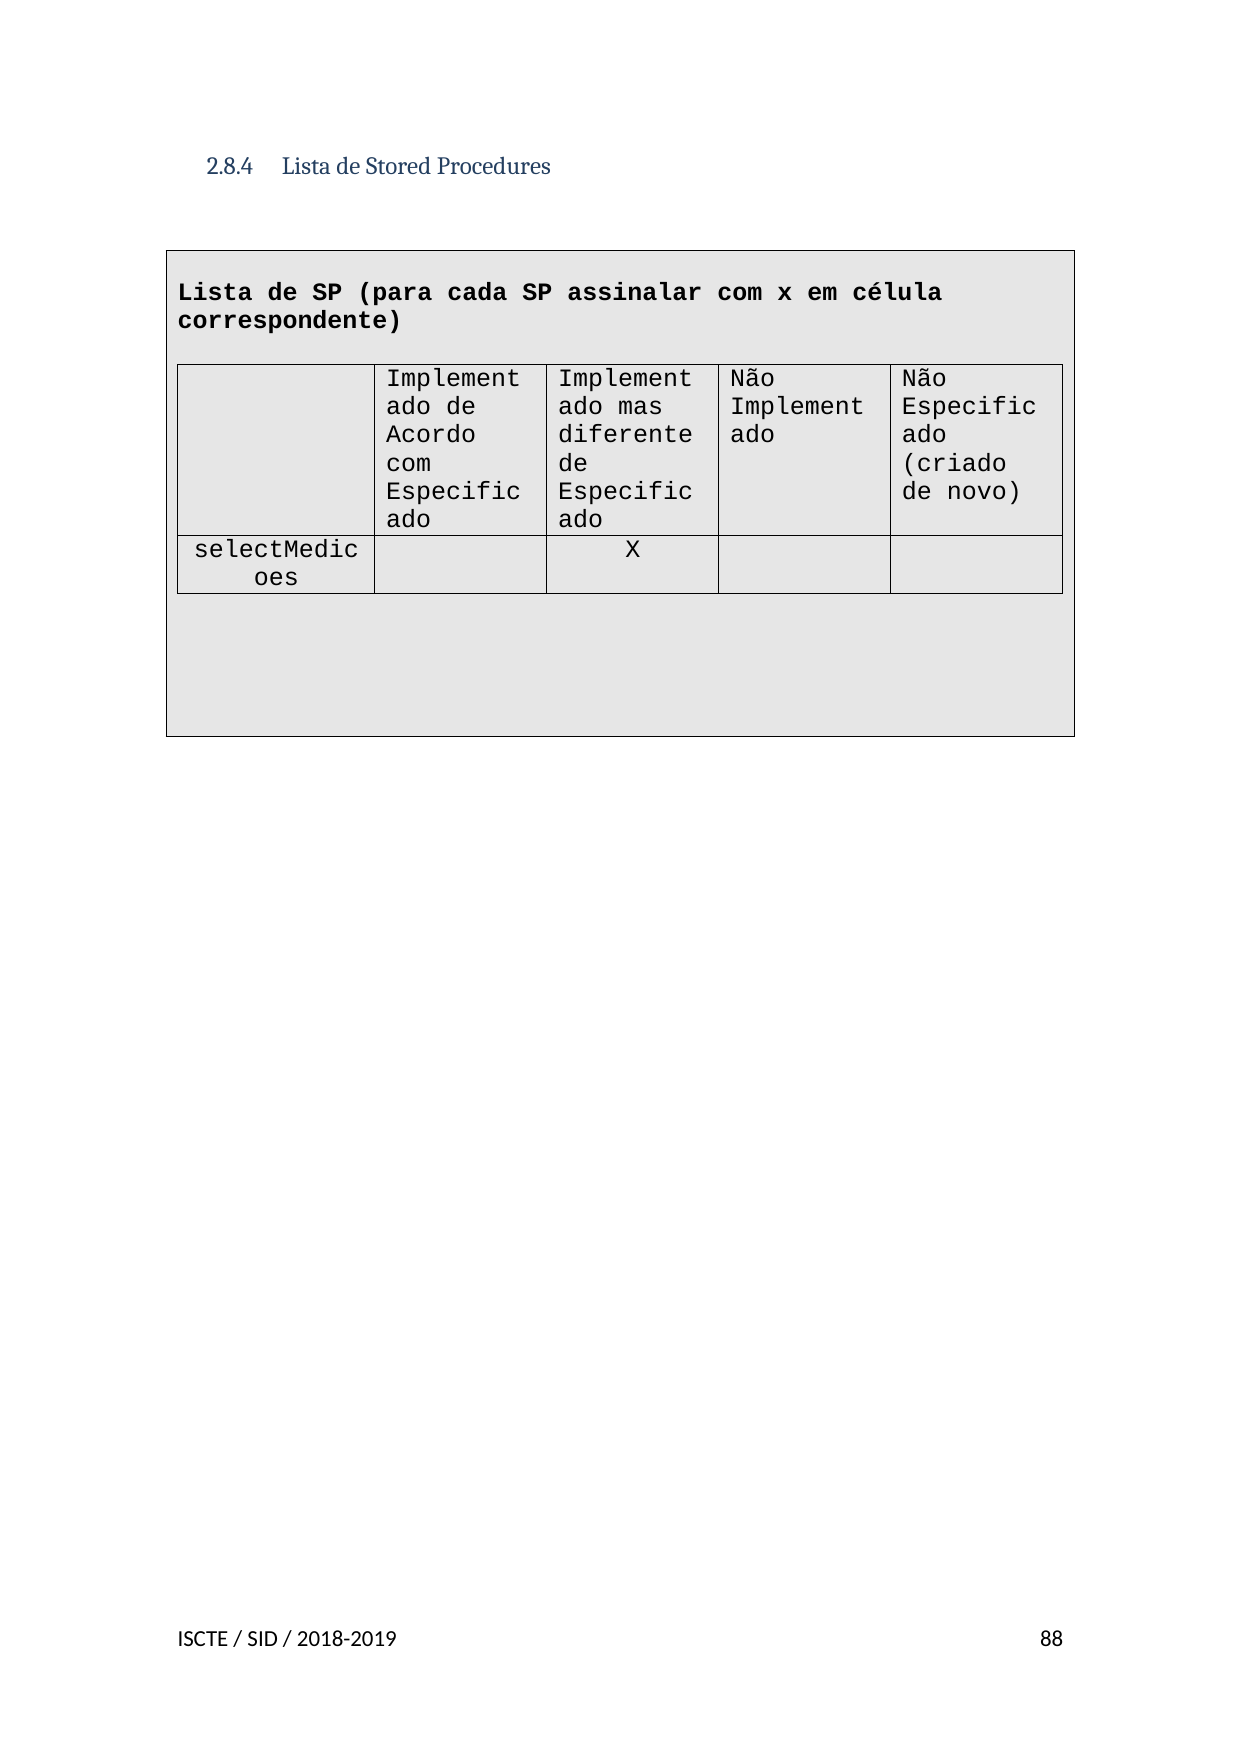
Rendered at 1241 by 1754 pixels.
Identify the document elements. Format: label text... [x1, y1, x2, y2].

table_header Lista de SP (para cada SP assinalar com x em célula correspondente) [167, 251, 1074, 736]
subtitle Lista de Stored Procedures [207, 152, 1063, 181]
